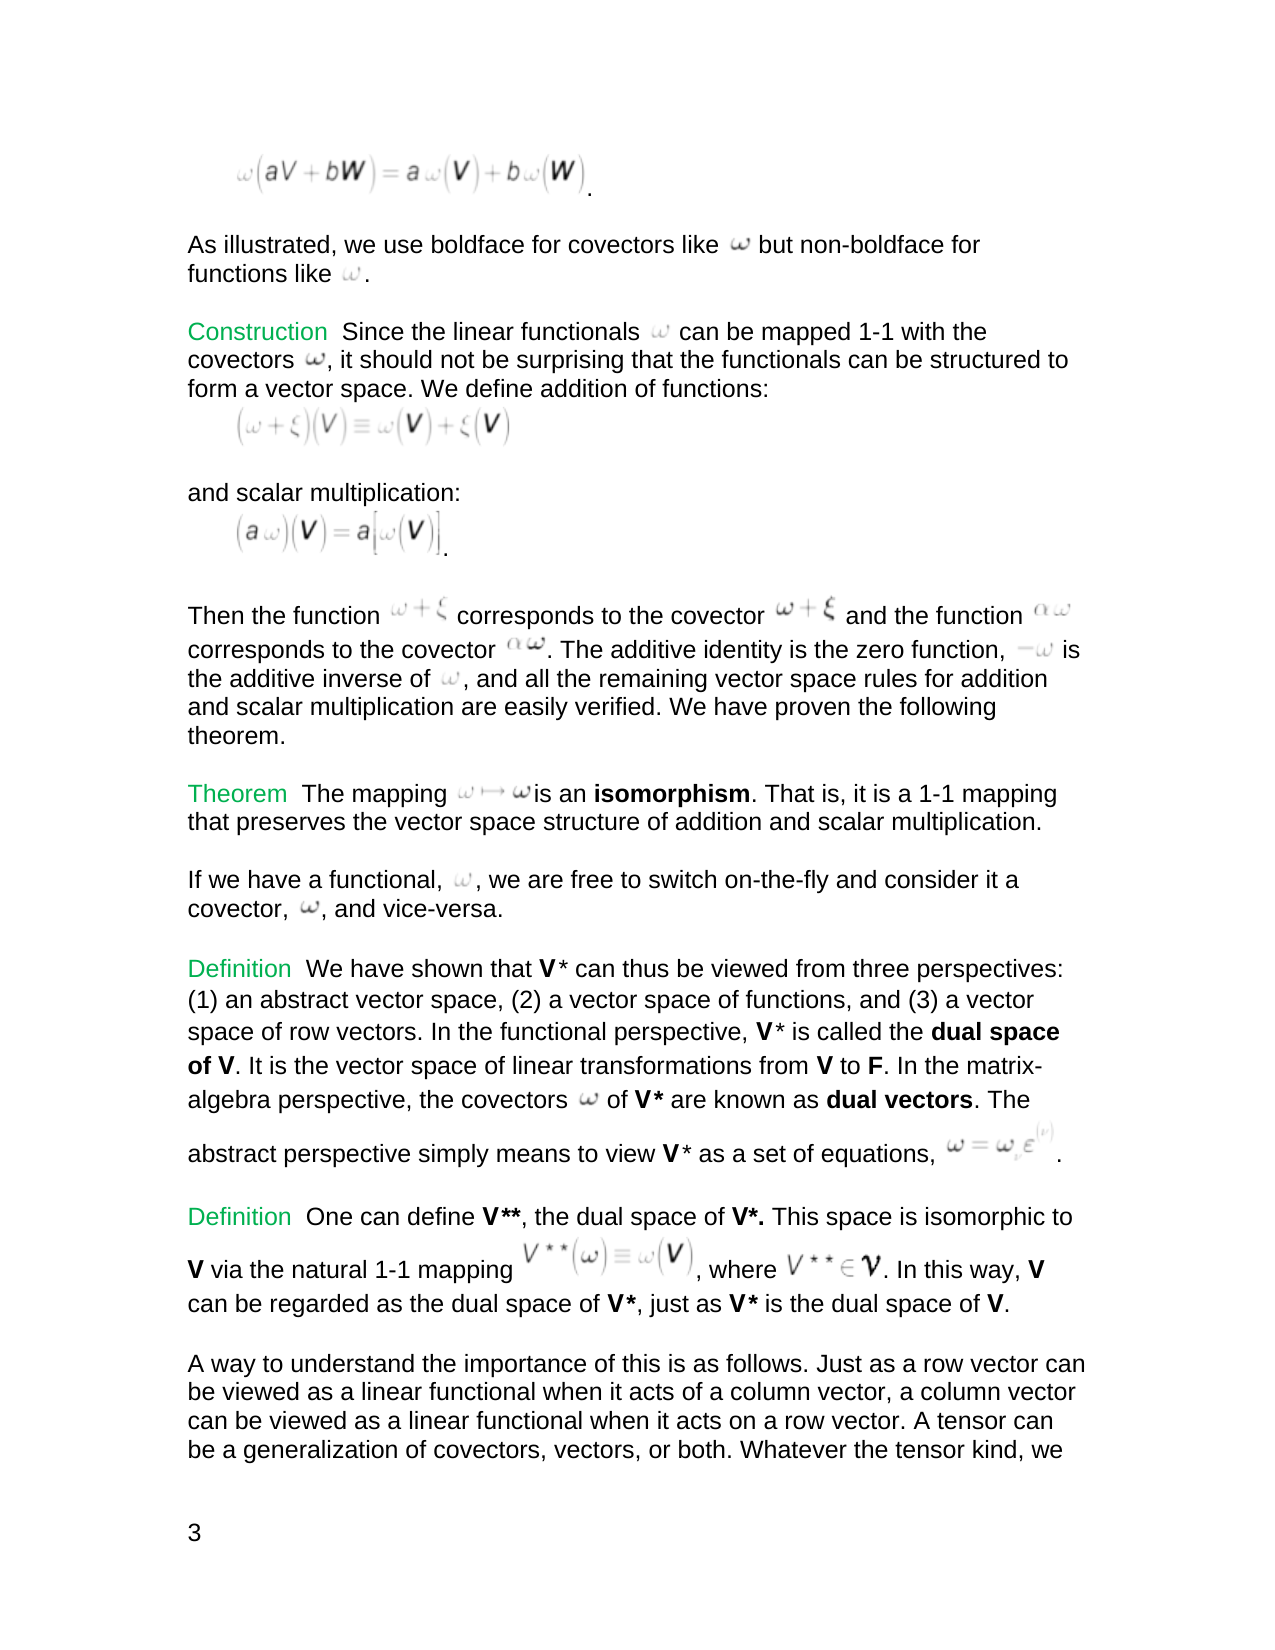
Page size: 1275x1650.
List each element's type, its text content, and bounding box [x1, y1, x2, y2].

text If we have a functional, , we are free to switch on-the-fly and consider it a covector, , and vice-versa. [187, 865, 1087, 922]
text Definition We have shown that V * can thus be viewed from three perspectives: (1) an abstract vector space, (2) a vector space of functions, and (3) a vector space of row vectors. In the functional perspective, V * is called the dual space of V. It is the vector space of linear transformations from V to F. In the matrix-algebra perspective, the covectors of V * are known as dual vectors. The abstract perspective simply means to view V * as a set of equations, . [187, 951, 1087, 1169]
text . [187, 506, 1087, 562]
text Construction Since the linear functionals can be mapped 1-1 with the covectors , it should not be surprising that the functionals can be structured to form a vector space. We define addition of functions: [187, 316, 1087, 403]
text Definition One can define V **, the dual space of V*. This space is isomorphic to V via the natural 1-1 mapping , where . In this way, V can be regarded as the dual space of V *, just as V * is the dual space of V. [187, 1198, 1087, 1320]
text Theorem The mapping is an isomorphism. That is, it is a 1-1 mapping that preserves the vector space structure of addition and scalar multiplication. [187, 778, 1087, 836]
text Then the function corresponds to the covector and the function corresponds to the covector . The additive identity is the zero function, is the additive inverse of , and all the remaining vector space rules for addition and scalar multiplication are easily verified. We have proven the following theorem. [187, 591, 1087, 750]
text As illustrated, we use boldface for covectors like but non-boldface for functions like . [187, 230, 1087, 288]
text . [187, 150, 1087, 201]
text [187, 1348, 1087, 1463]
text and scalar multiplication: [187, 478, 1087, 506]
